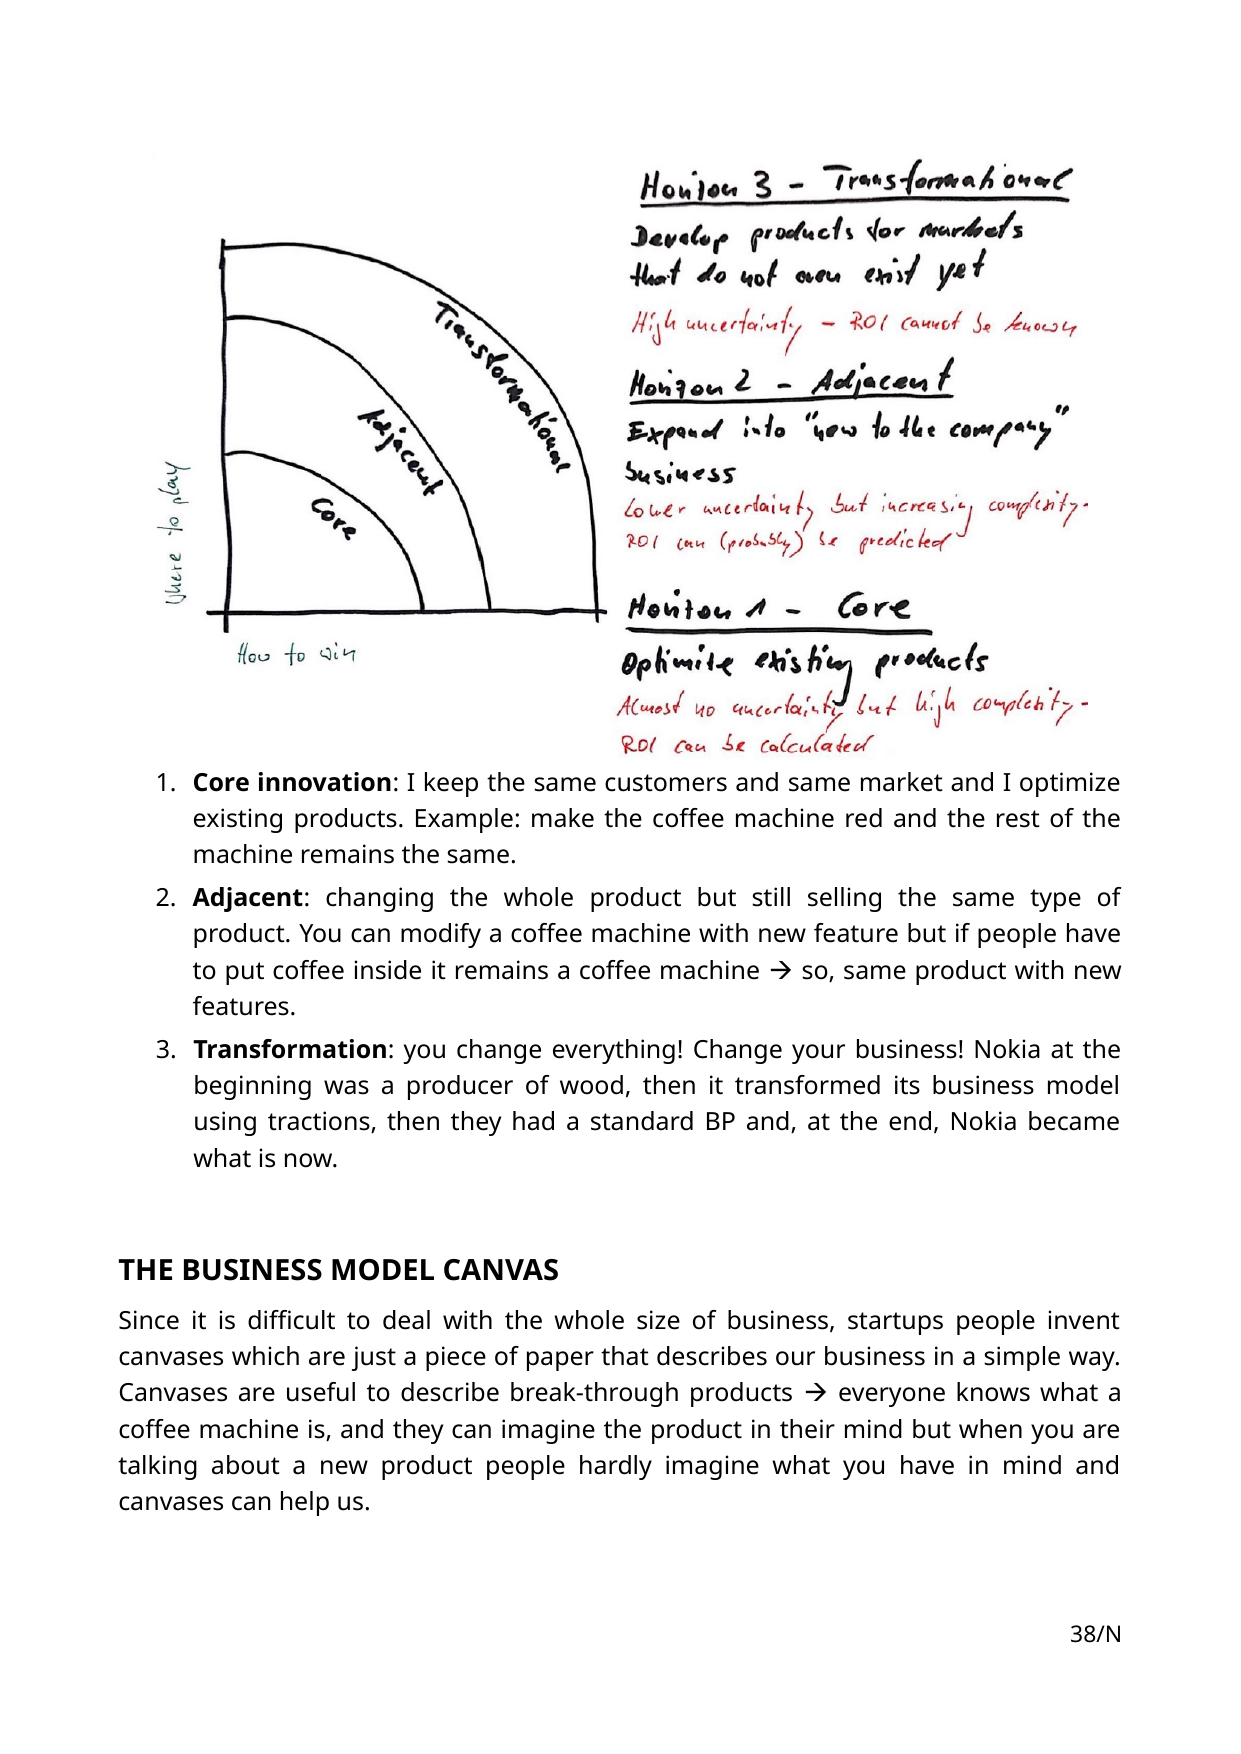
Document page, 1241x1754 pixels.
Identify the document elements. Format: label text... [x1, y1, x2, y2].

text Since it is difficult to deal with the whole size of business, startups people invent canvases which are just a piece of paper that describes our business in a simple way. Canvases are useful to describe break-through products everyone knows what a coffee machine is, and they can imagine the product in their mind but when you are talking about a new product people hardly imagine what you have in mind and canvases can help us. [118, 1302, 1122, 1518]
text THE BUSINESS MODEL CANVAS [118, 1249, 1122, 1289]
picture [137, 147, 1103, 763]
list Transformation: you change everything! Change your business! Nokia at the beginning was a producer of wood, then it transformed its business model using tractions, then they had a standard BP and, at the end, Nokia became what is now. [156, 1031, 1122, 1174]
list Core innovation: I keep the same customers and same market and I optimize existing products. Example: make the coffee machine red and the rest of the machine remains the same. [155, 764, 1122, 871]
list Adjacent: changing the whole product but still selling the same type of product. You can modify a coffee machine with new feature but if people have to put coffee inside it remains a coffee machine so, same product with new features. [155, 880, 1122, 1023]
